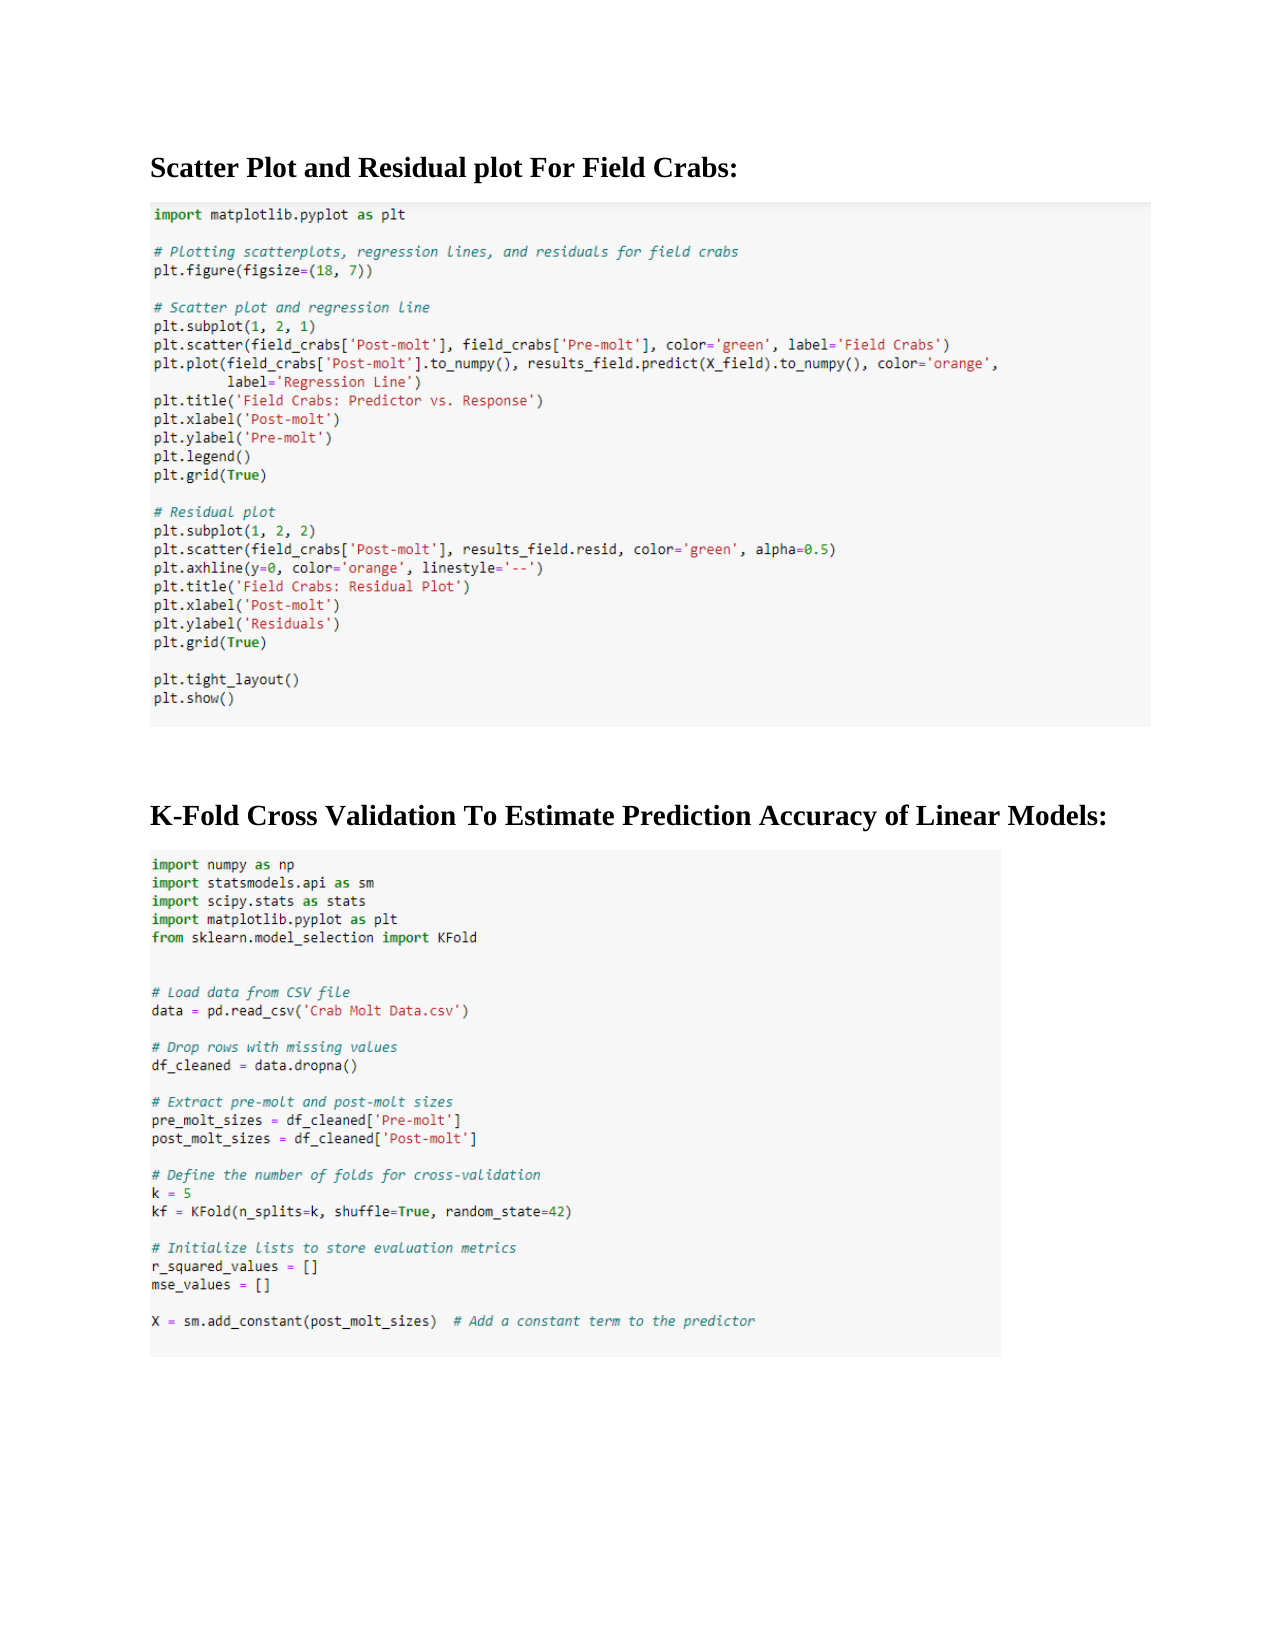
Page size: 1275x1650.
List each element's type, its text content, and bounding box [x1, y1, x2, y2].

picture [150, 850, 1001, 1357]
text Scatter Plot and Residual plot For Field Crabs: [150, 150, 1226, 183]
picture [150, 202, 1151, 727]
text K-Fold Cross Validation To Estimate Prediction Accuracy of Linear Models: [150, 798, 1226, 831]
